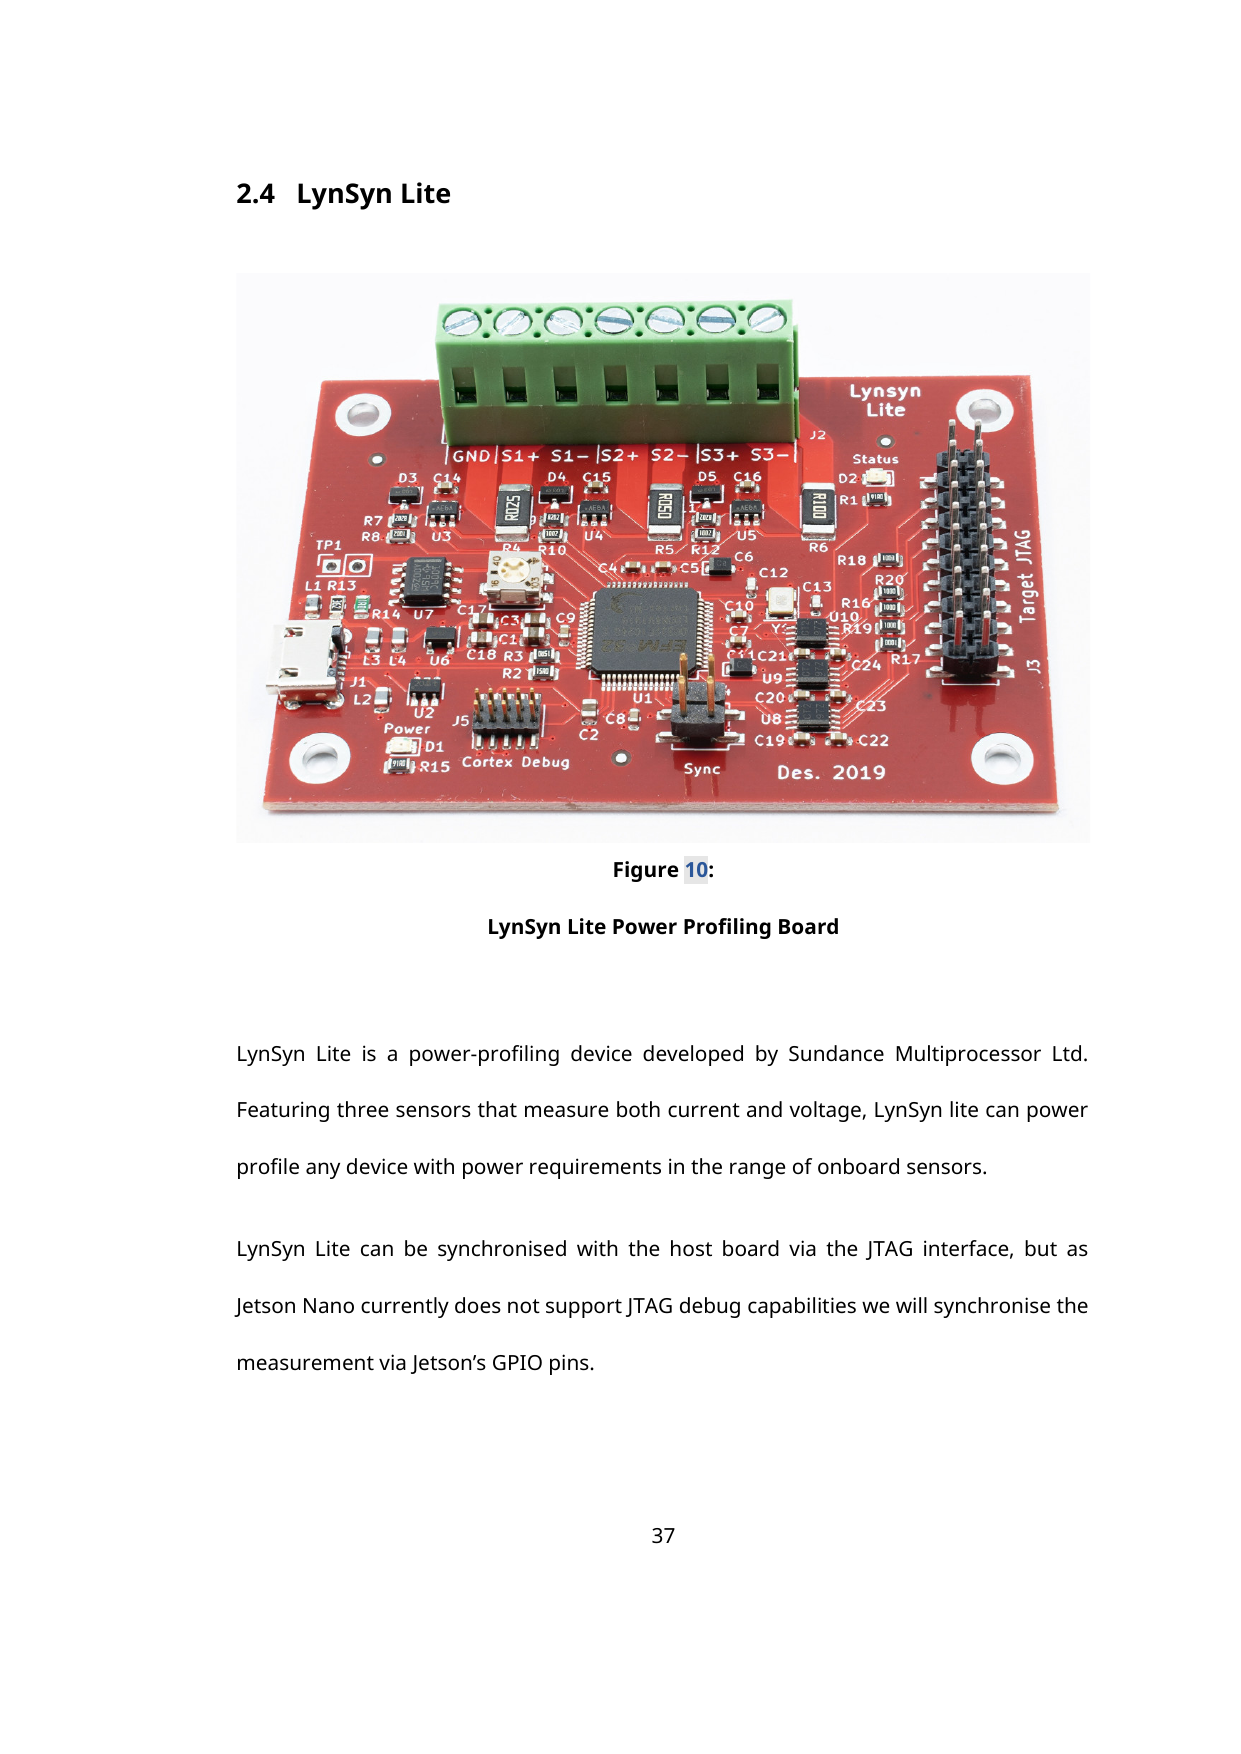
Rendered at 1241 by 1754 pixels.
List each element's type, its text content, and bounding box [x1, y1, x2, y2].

subtitle LynSyn Lite [236, 175, 1090, 212]
text LynSyn Lite is a power-profiling device developed by Sundance Multiprocessor Ltd. Featuring three sensors that measure both current and voltage, LynSyn lite can power profile any device with power requirements in the range of onboard sensors. [236, 1039, 1090, 1181]
picture [236, 273, 1091, 843]
text LynSyn Lite can be synchronised with the host board via the JTAG interface, but as Jetson Nano currently does not support JTAG debug capabilities we will synchronise the measurement via Jetson’s GPIO pins. [236, 1234, 1090, 1376]
text Figure 10: LynSyn Lite Power Profiling Board [236, 856, 1090, 941]
